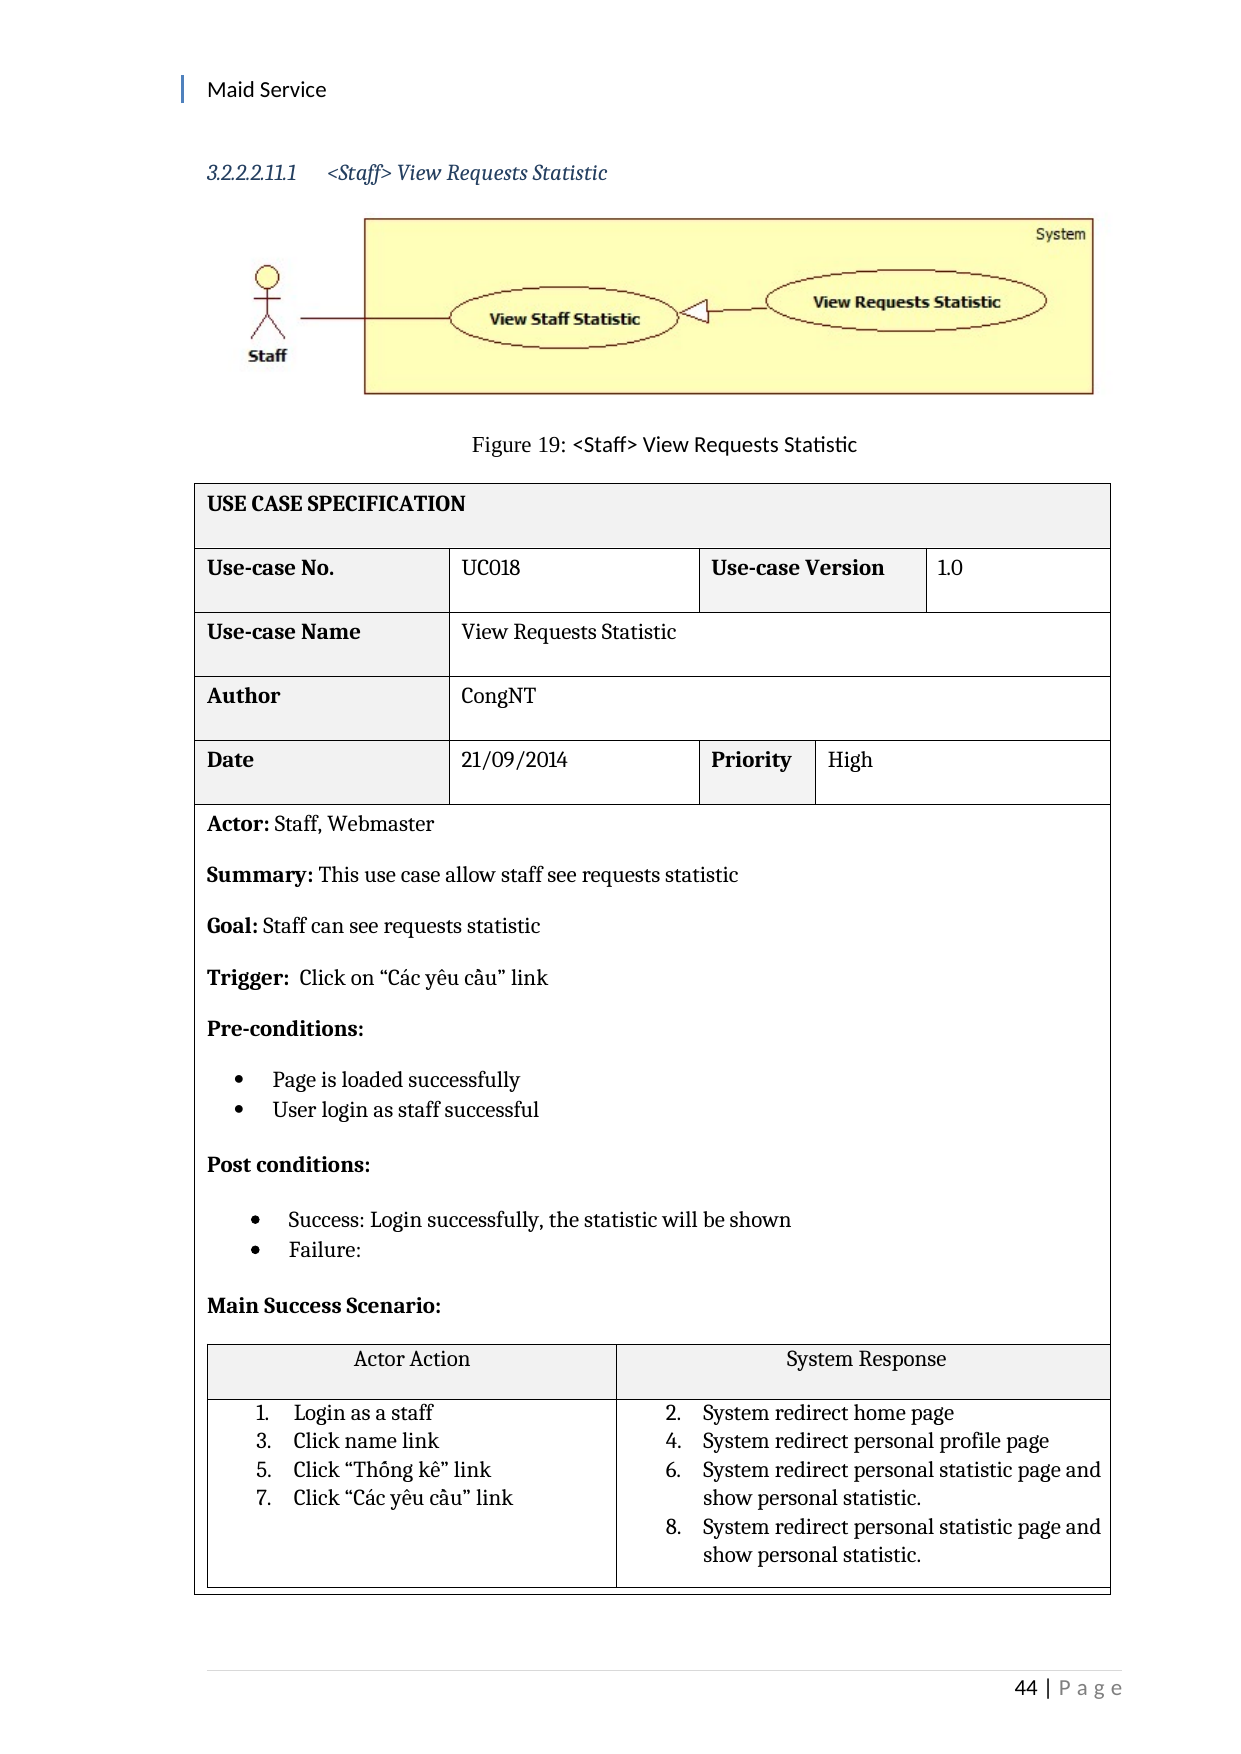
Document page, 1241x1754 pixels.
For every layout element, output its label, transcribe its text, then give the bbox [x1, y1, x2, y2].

table_header USE CASE SPECIFICATION [195, 484, 1110, 547]
picture [206, 190, 1122, 423]
table_cell High [816, 741, 1110, 804]
subtitle <Staff> View Requests Statistic [207, 160, 1122, 186]
table_cell CongNT [450, 677, 1110, 740]
table_cell UC018 [450, 549, 699, 612]
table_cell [195, 805, 1110, 1594]
table_cell View Requests Statistic [450, 613, 1110, 676]
table_cell Date [195, 741, 449, 804]
table_cell Use-case Name [195, 613, 449, 676]
table_cell Use-case Version [700, 549, 926, 612]
table_cell 1.0 [927, 549, 1110, 612]
table_cell Use-case No. [195, 549, 449, 612]
table_cell Author [195, 677, 449, 740]
table_cell 21/09/2014 [450, 741, 699, 804]
table_cell Priority [700, 741, 815, 804]
